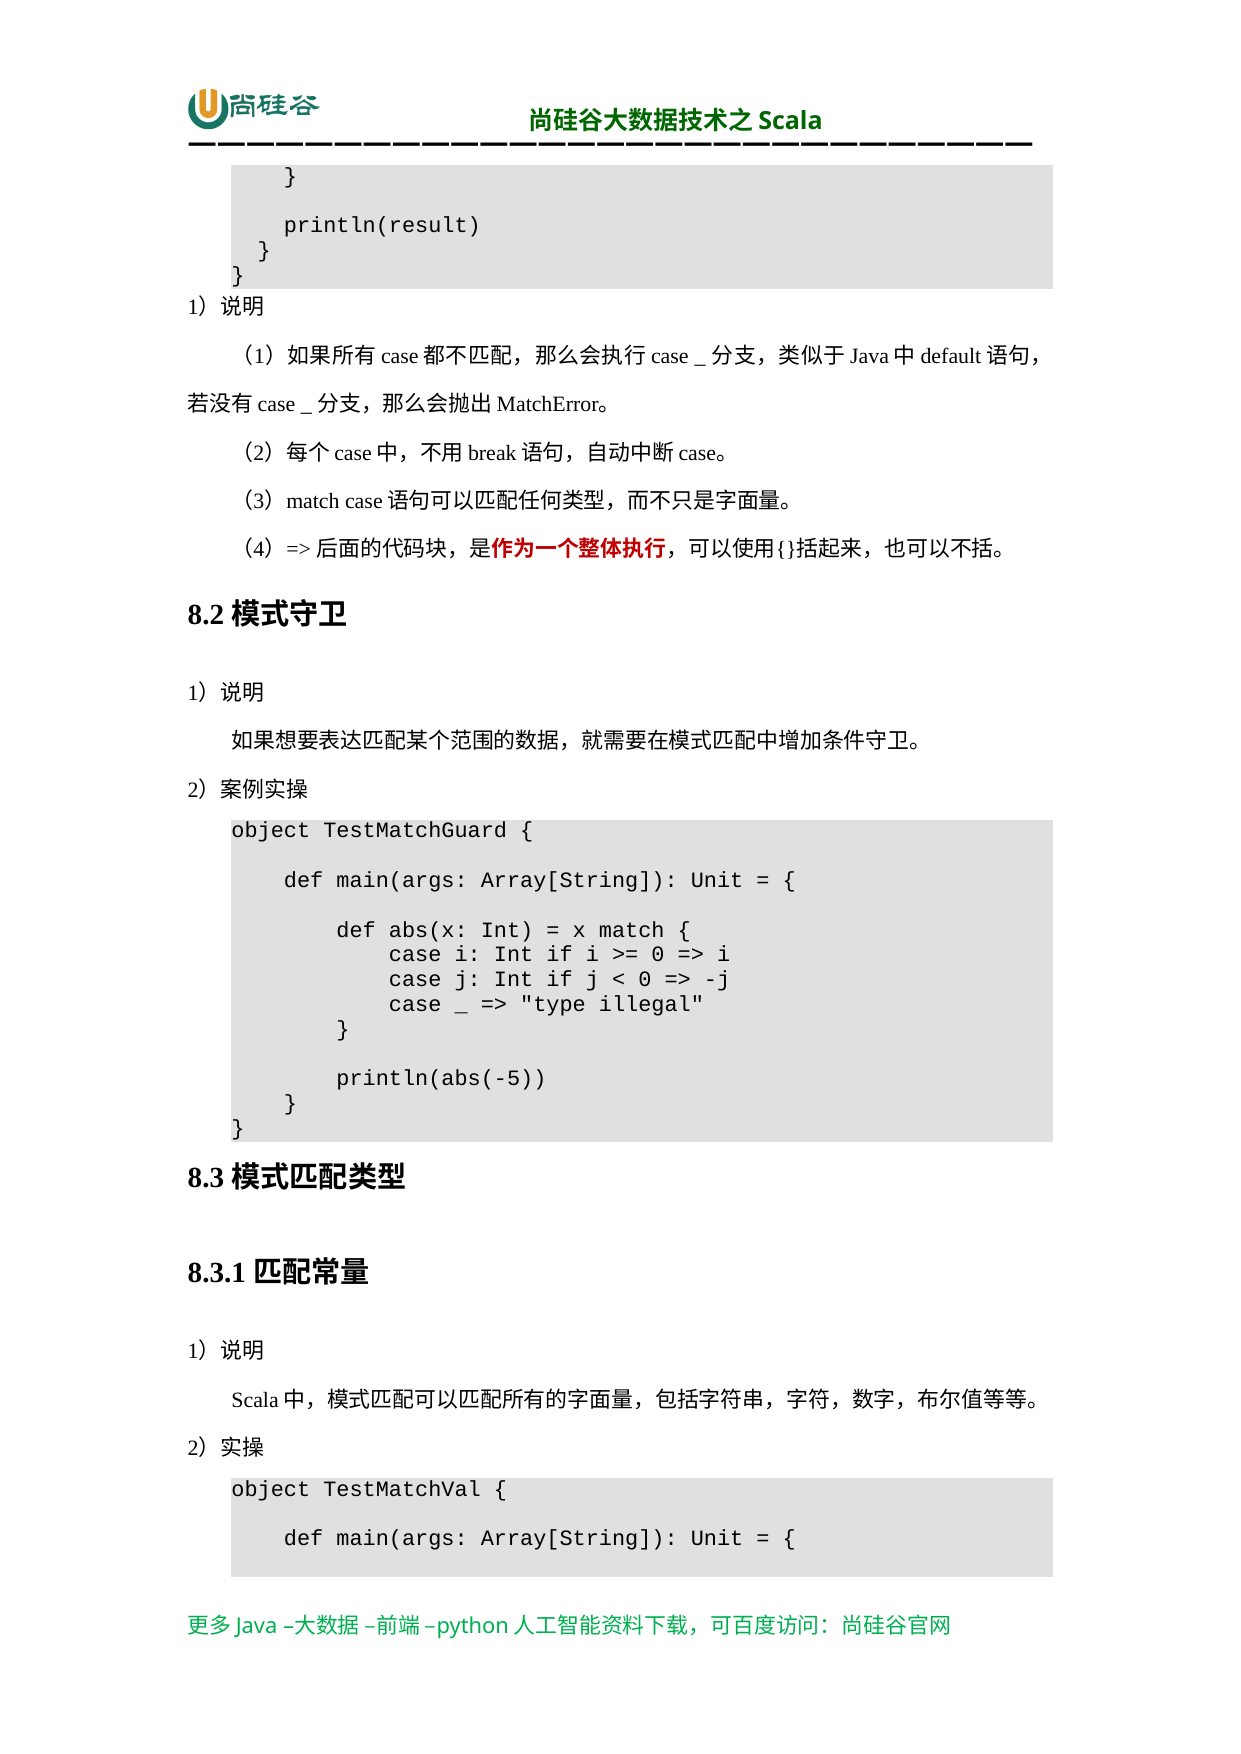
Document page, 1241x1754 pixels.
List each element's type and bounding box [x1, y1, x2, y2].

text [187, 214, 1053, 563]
picture [187, 88, 321, 130]
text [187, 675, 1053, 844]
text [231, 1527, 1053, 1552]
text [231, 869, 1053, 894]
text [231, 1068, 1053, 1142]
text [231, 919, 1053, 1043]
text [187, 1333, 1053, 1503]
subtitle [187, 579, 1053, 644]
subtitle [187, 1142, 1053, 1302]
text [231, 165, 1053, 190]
